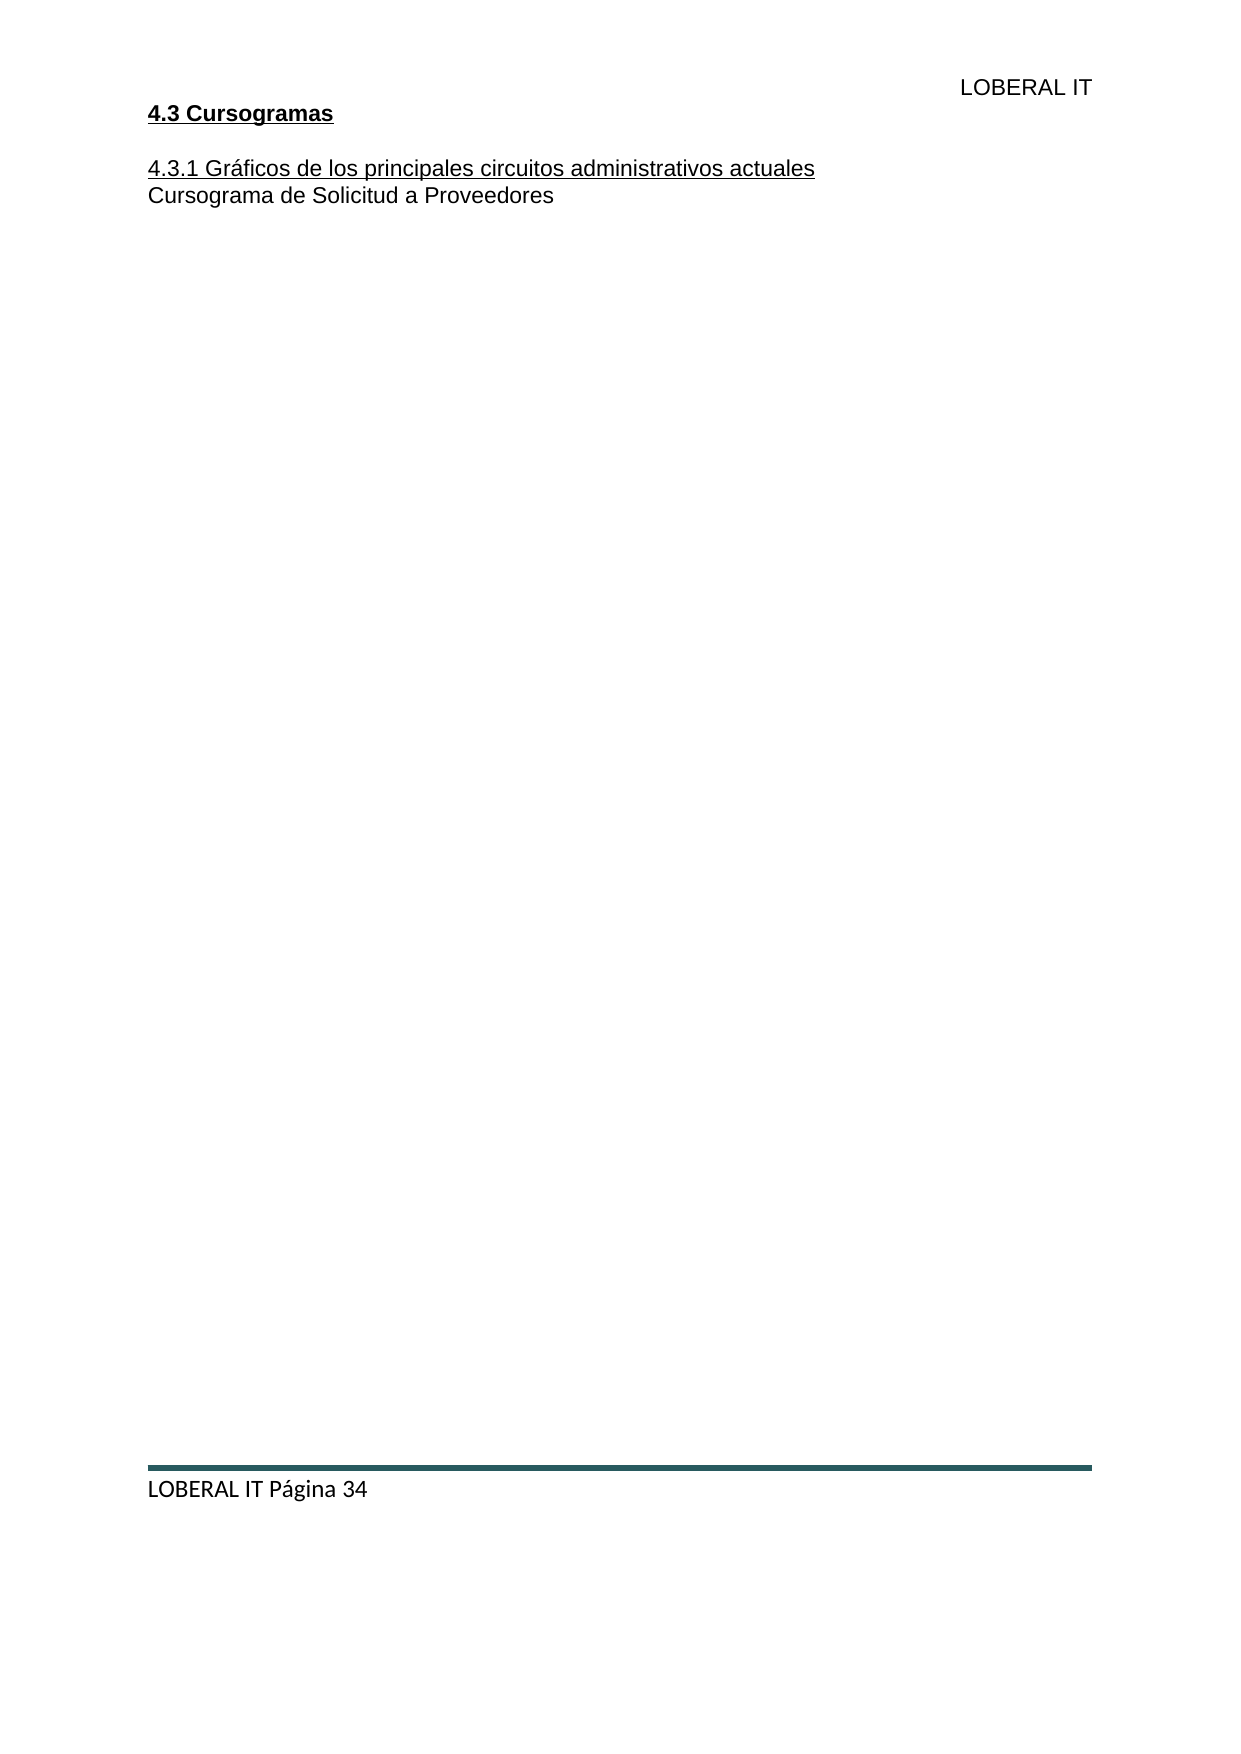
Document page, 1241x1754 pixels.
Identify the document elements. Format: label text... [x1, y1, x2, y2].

text Cursograma de Solicitud a Proveedores [148, 182, 1092, 208]
text 4.3 Cursogramas [148, 100, 1092, 127]
text 4.3.1 Gráficos de los principales circuitos administrativos actuales [148, 155, 1092, 182]
